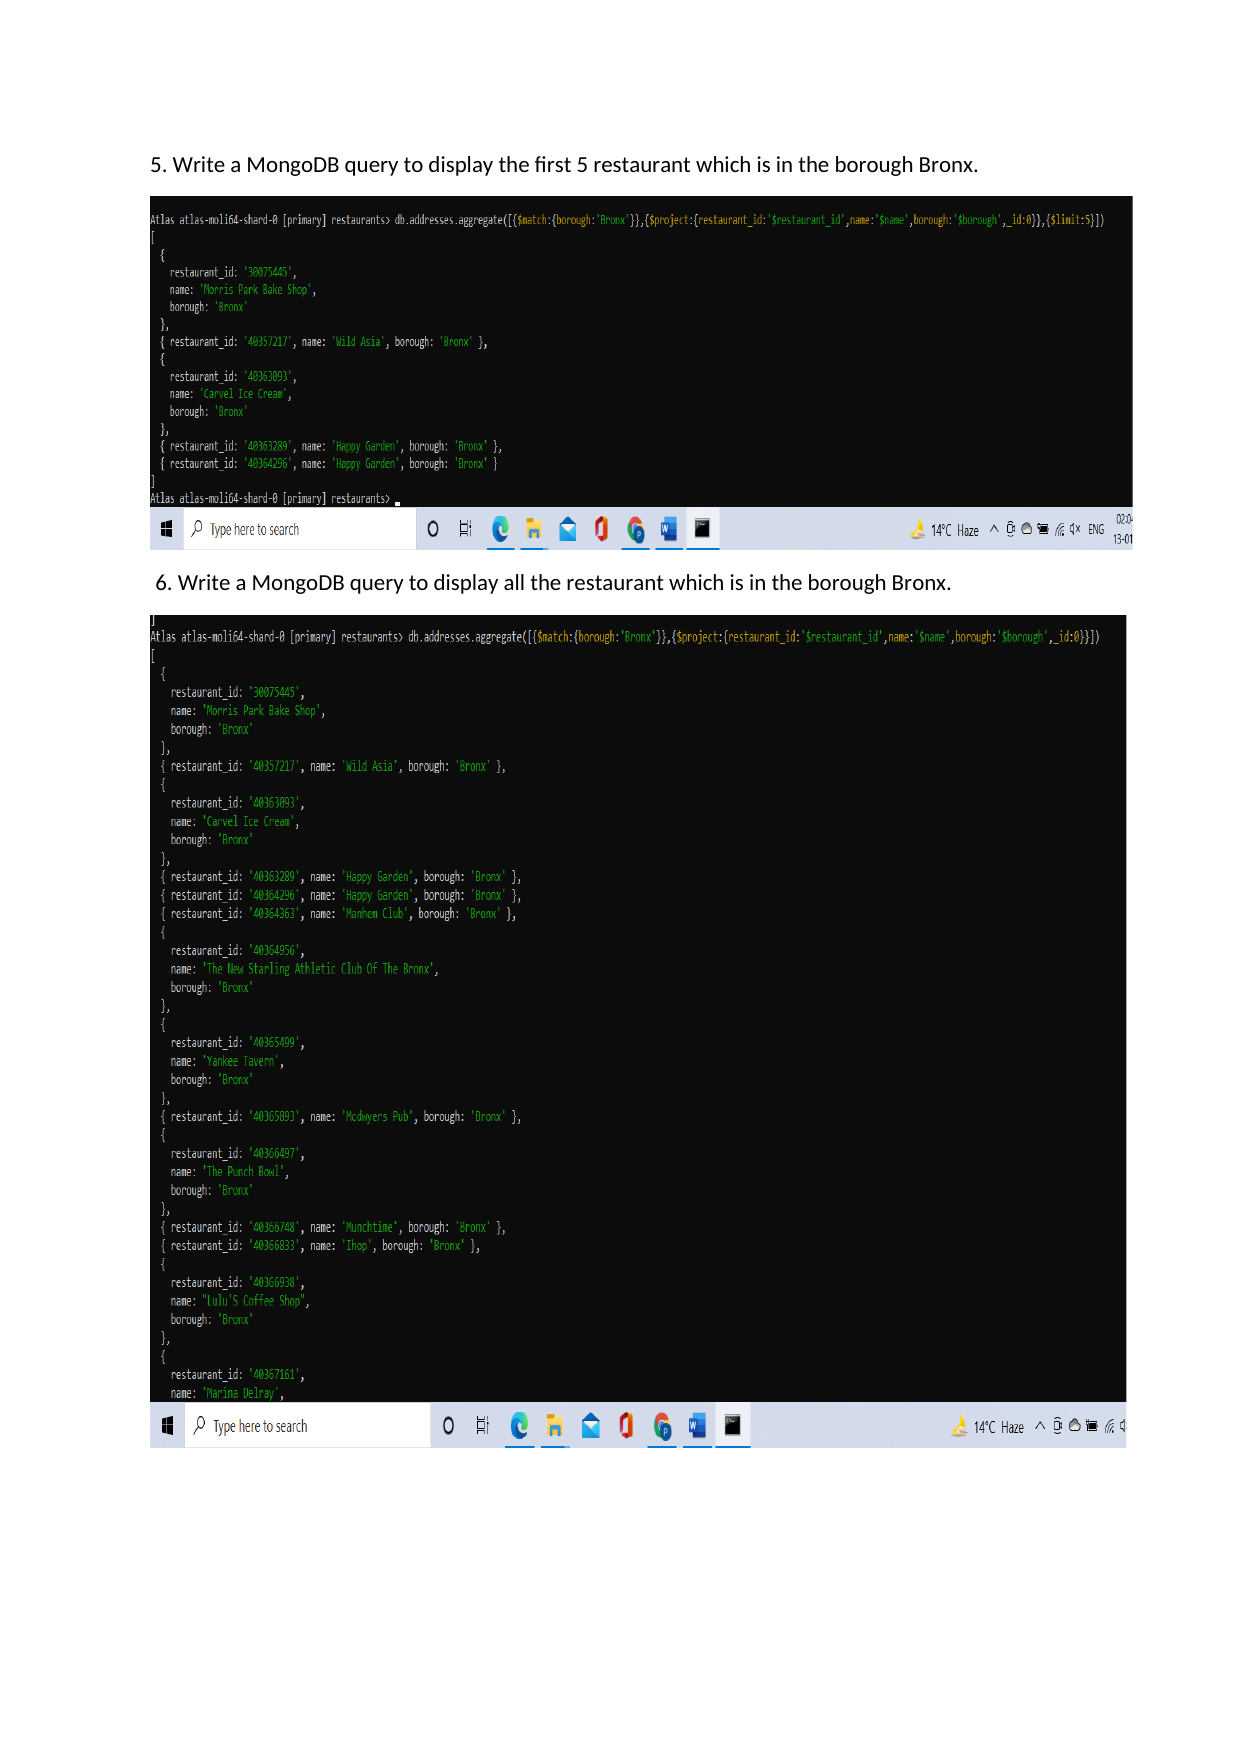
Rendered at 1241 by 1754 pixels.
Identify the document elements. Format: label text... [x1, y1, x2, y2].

picture [150, 615, 1127, 1448]
picture [150, 196, 1133, 550]
text 6. Write a MongoDB query to display all the restaurant which is in the borough Bronx. [150, 568, 1090, 596]
text 5. Write a MongoDB query to display the first 5 restaurant which is in the borough Bronx. [150, 150, 1090, 178]
